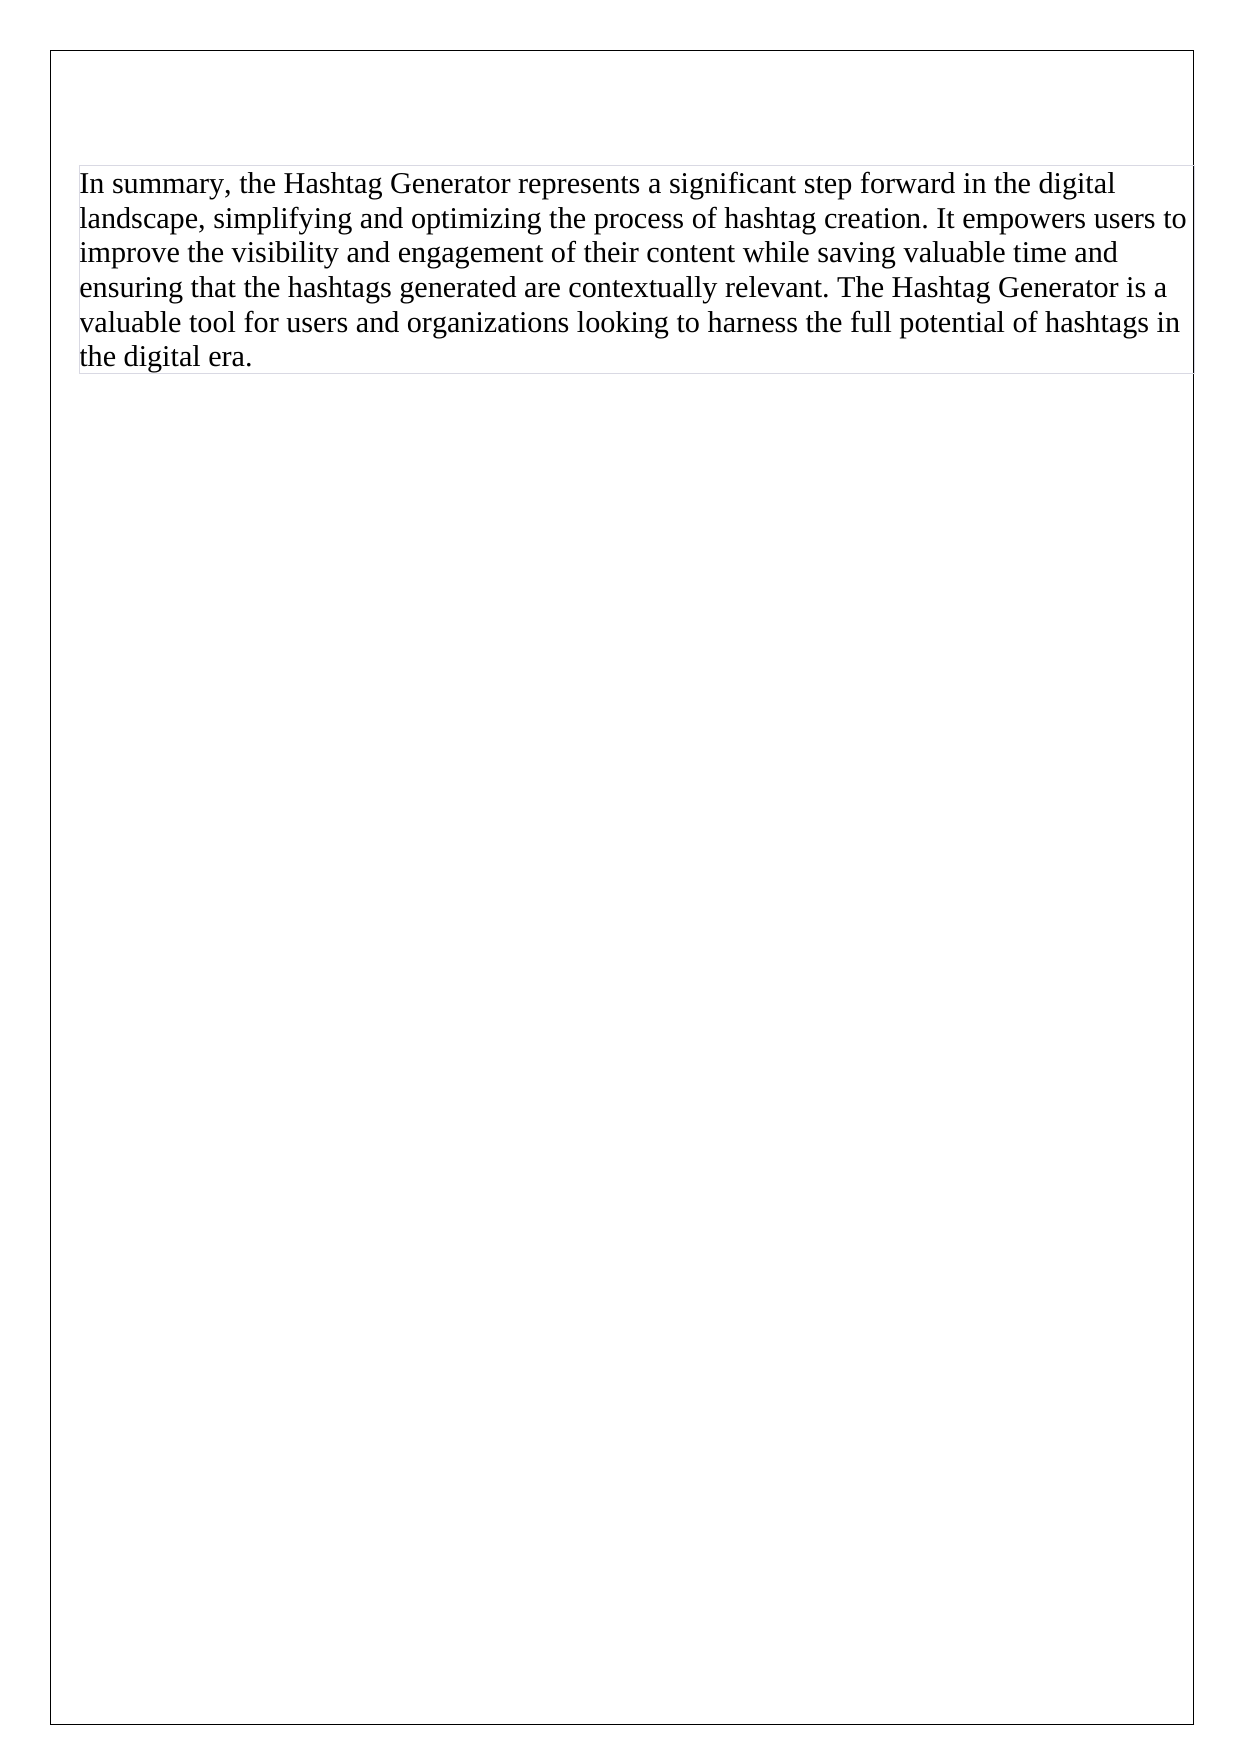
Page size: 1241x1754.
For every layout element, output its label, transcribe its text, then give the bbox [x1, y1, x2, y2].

text In summary, the Hashtag Generator represents a significant step forward in the digital landscape, simplifying and optimizing the process of hashtag creation. It empowers users to improve the visibility and engagement of their content while saving valuable time and ensuring that the hashtags generated are contextually relevant. The Hashtag Generator is a valuable tool for users and organizations looking to harness the full potential of hashtags in the digital era. [80, 166, 1193, 373]
